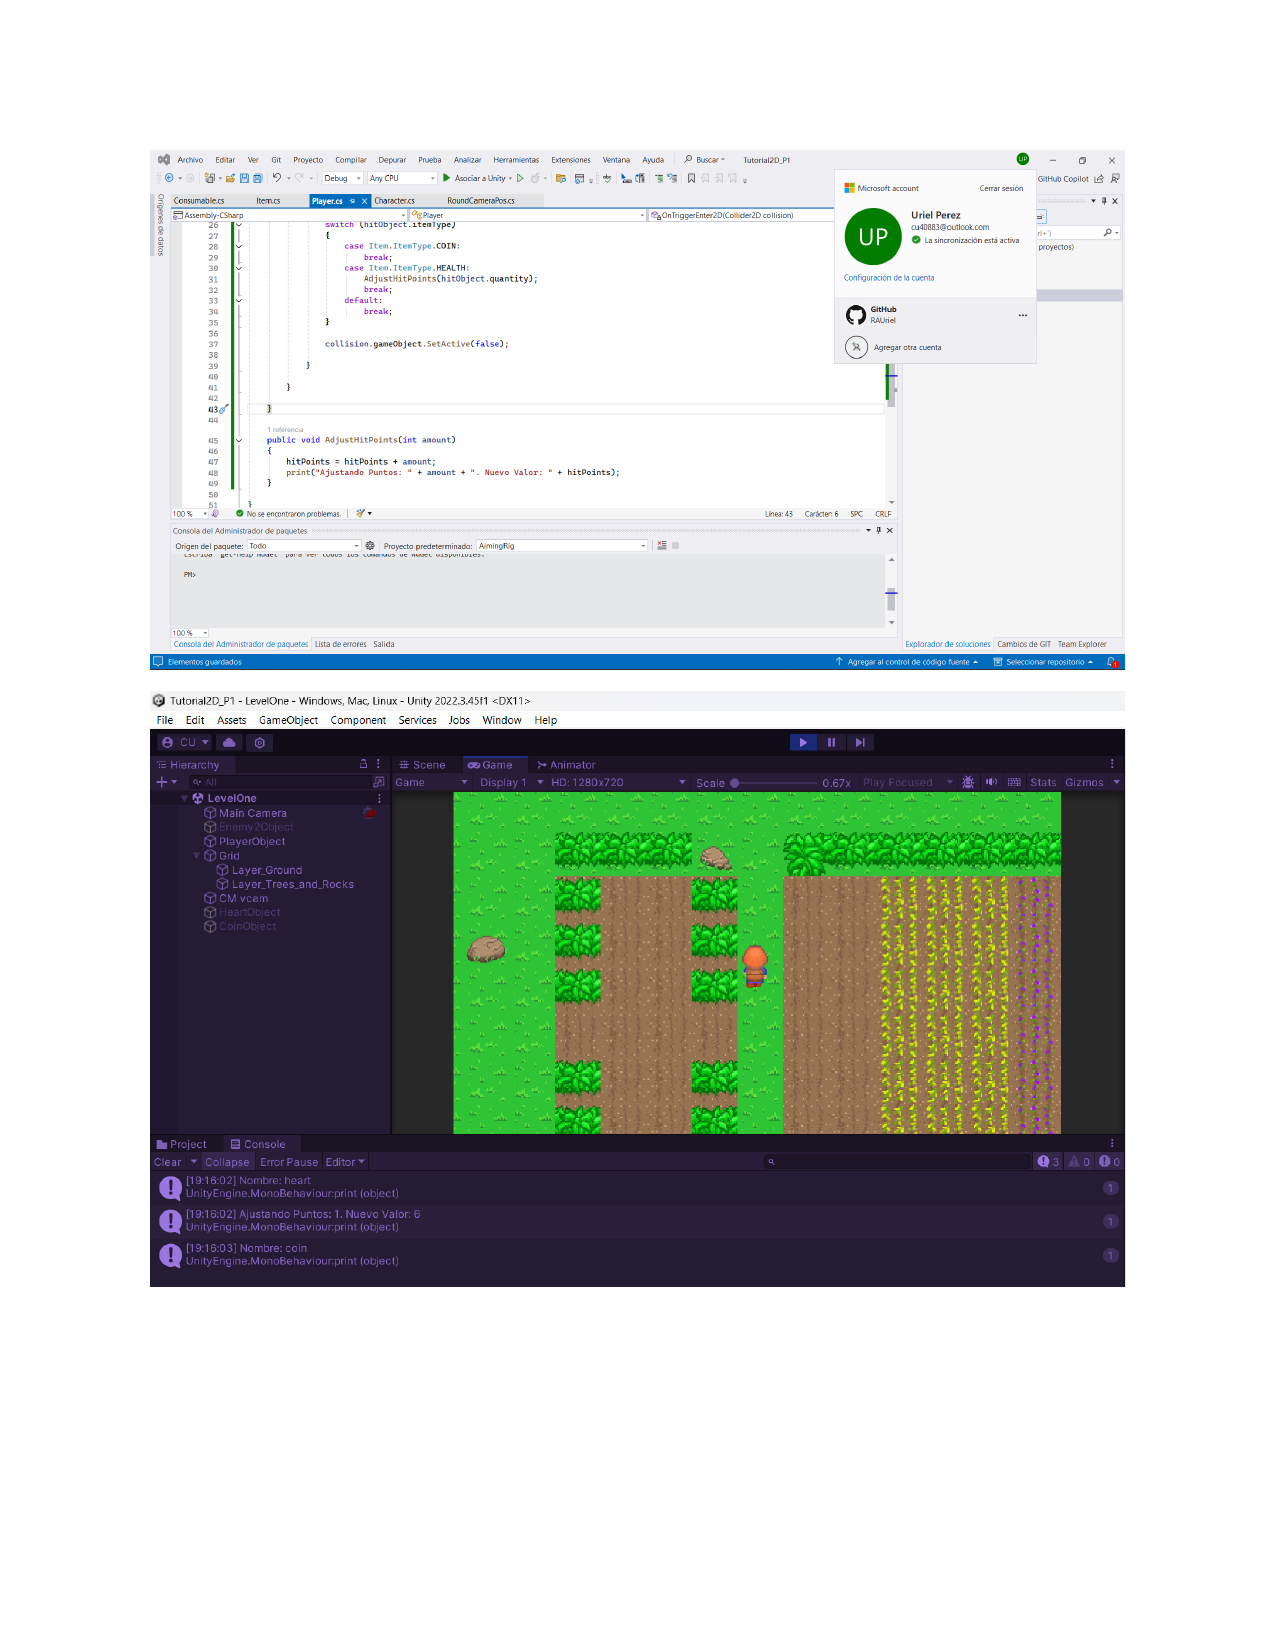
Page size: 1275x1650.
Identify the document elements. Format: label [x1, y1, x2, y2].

picture [150, 150, 1125, 670]
picture [150, 691, 1125, 1287]
